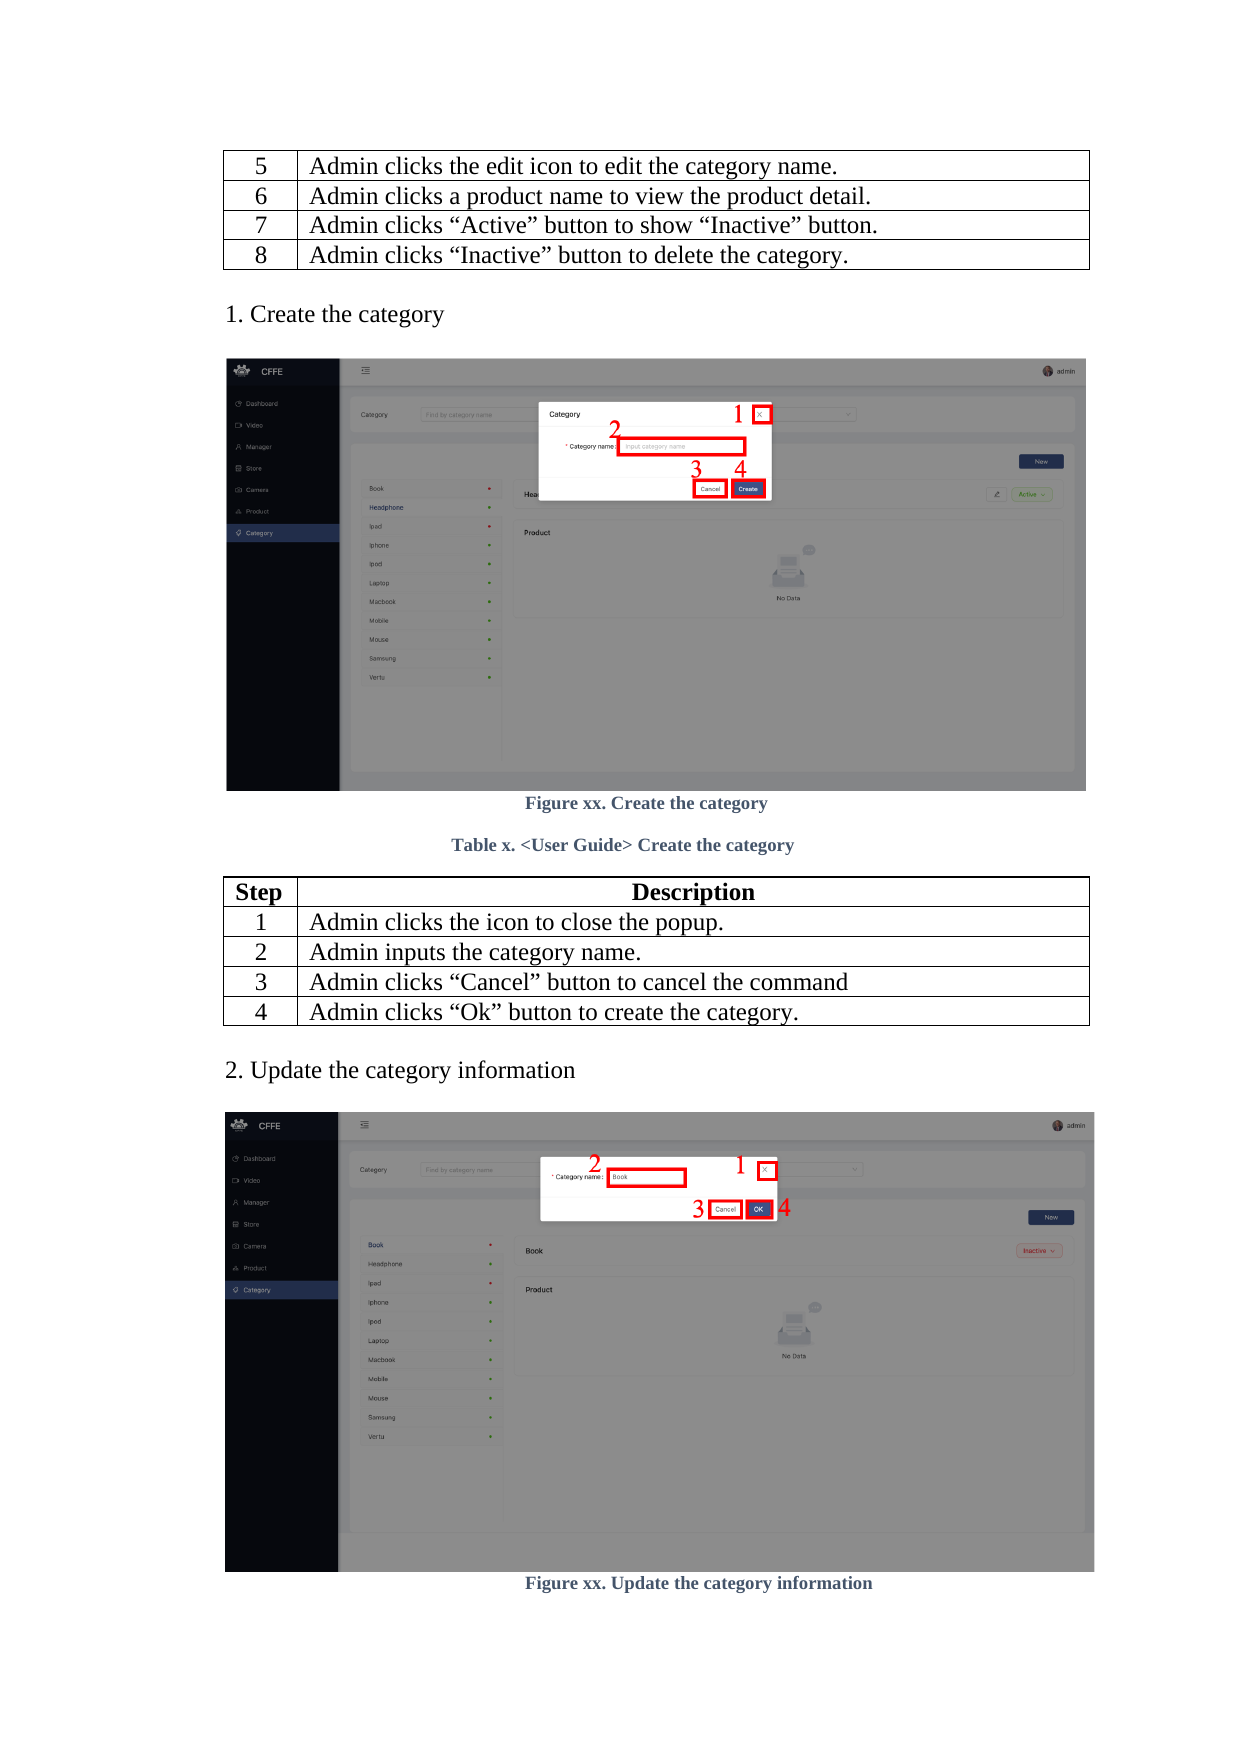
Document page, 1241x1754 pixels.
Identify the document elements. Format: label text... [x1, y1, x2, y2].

picture [225, 1112, 1095, 1572]
table_cell 4 [224, 997, 297, 1025]
picture [225, 356, 1087, 792]
table_cell 2 [224, 937, 297, 966]
table_cell Admin clicks “Ok” button to create the category. [298, 997, 1089, 1025]
table_cell 6 [224, 181, 297, 209]
table_header Description [298, 878, 1089, 906]
table_cell Admin clicks “Inactive” button to delete the category. [298, 240, 1089, 269]
text Figure xx. Update the category information [450, 1572, 1096, 1593]
table_cell 8 [224, 240, 297, 269]
table_cell Admin clicks a product name to view the product detail. [298, 181, 1089, 209]
text 1. Create the category [150, 299, 1096, 328]
table_cell Admin clicks the edit icon to edit the category name. [298, 151, 1089, 180]
table_cell 3 [224, 967, 297, 996]
table_cell 7 [224, 211, 297, 239]
text Table x. <User Guide> Create the category [150, 834, 1096, 856]
table_header Step [224, 878, 297, 906]
table_cell 1 [224, 907, 297, 936]
text 2. Update the category information [150, 1055, 1096, 1084]
table_cell Admin clicks “Active” button to show “Inactive” button. [298, 211, 1089, 239]
table_cell Admin clicks “Cancel” button to cancel the command [298, 967, 1089, 996]
table_cell 5 [224, 151, 297, 180]
text Figure xx. Create the category [450, 792, 1096, 813]
table_cell Admin inputs the category name. [298, 937, 1089, 966]
table_cell Admin clicks the icon to close the popup. [298, 907, 1089, 936]
